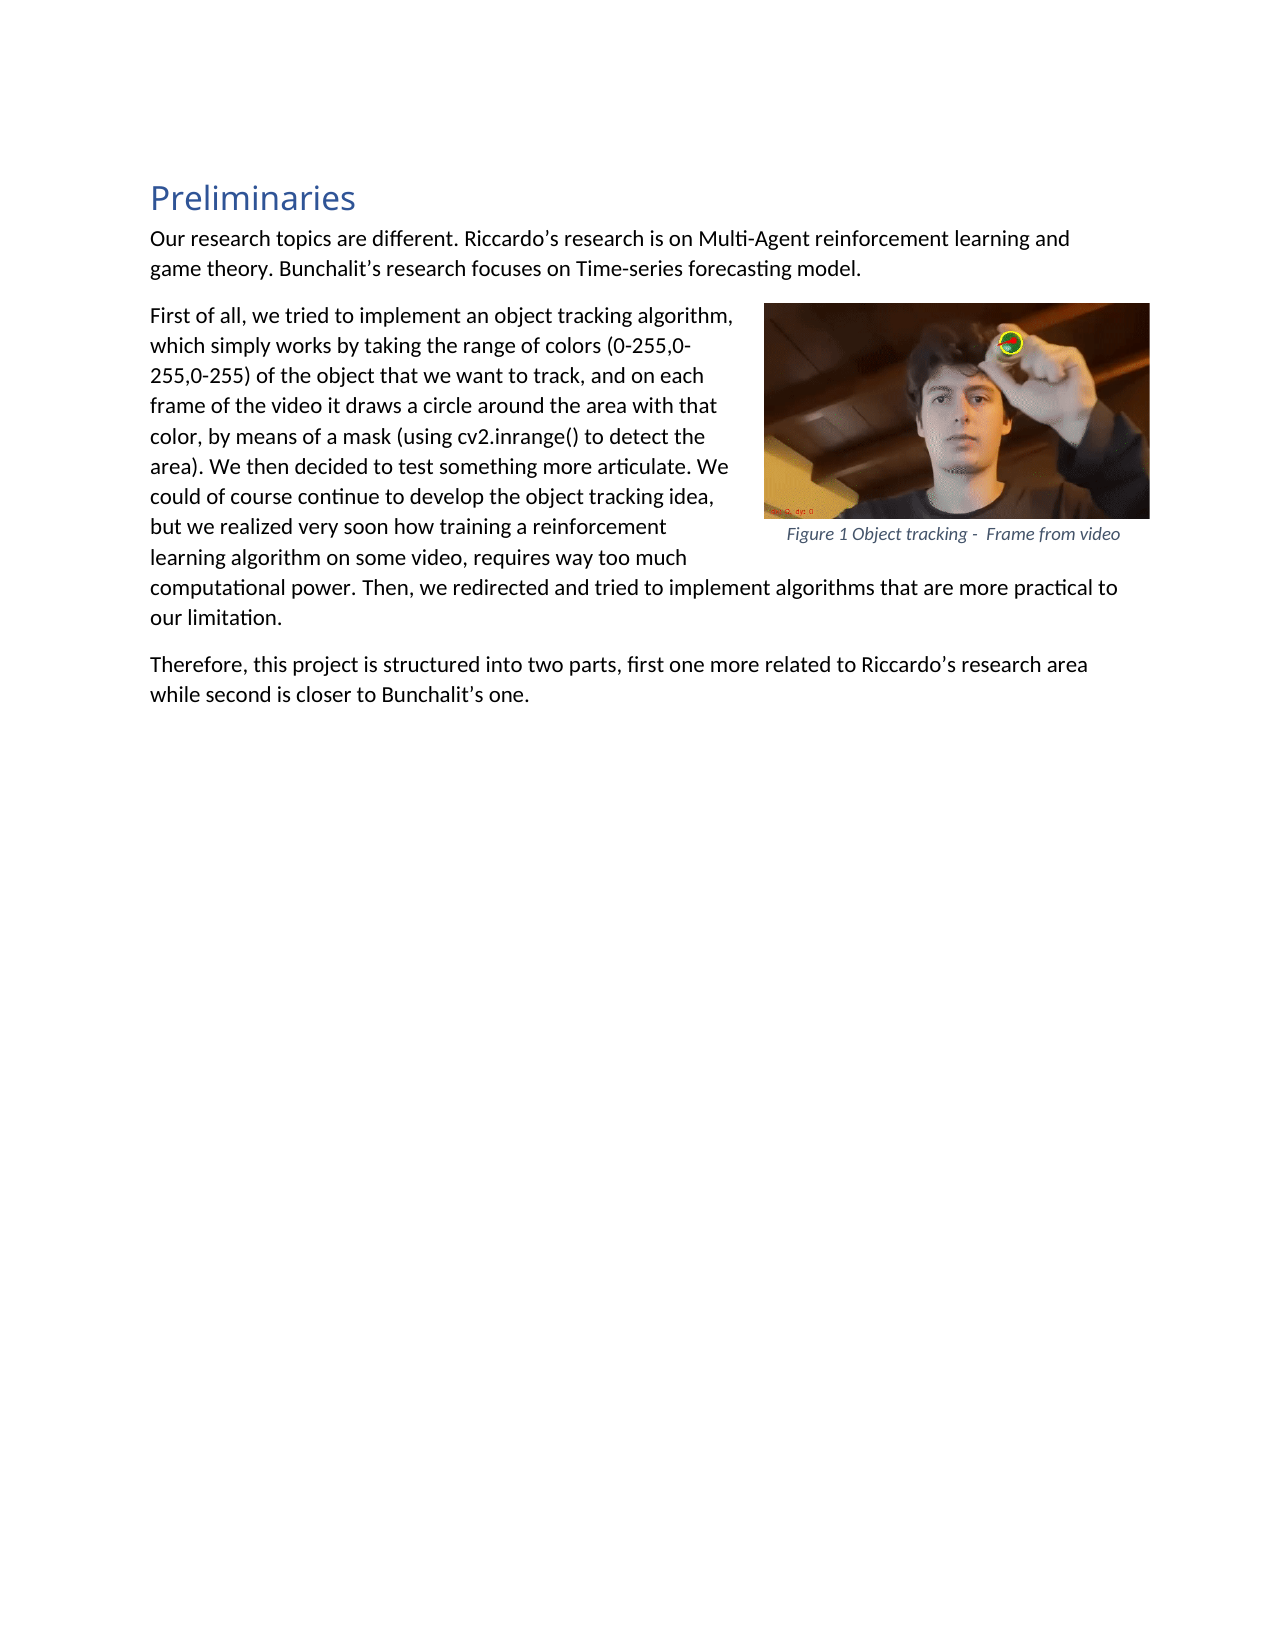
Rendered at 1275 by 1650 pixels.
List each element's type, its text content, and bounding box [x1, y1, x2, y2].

text First of all, we tried to implement an object tracking algorithm, which simply works by taking the range of colors (0-255,0-255,0-255) of the object that we want to track, and on each frame of the video it draws a circle around the area with that color, by means of a mask (using cv2.inrange() to detect the area). We then decided to test something more articulate. We could of course continue to develop the object tracking idea, but we realized very soon how training a reinforcement learning algorithm on some video, requires way too much computational power. Then, we redirected and tried to implement algorithms that are more practical to our limitation. [150, 301, 1125, 631]
text Our research topics are different. Riccardo’s research is on Multi-Agent reinforcement learning and game theory. Bunchalit’s research focuses on Time-series forecasting model. [150, 224, 1125, 282]
text Therefore, this project is structured into two parts, first one more related to Riccardo’s research area while second is closer to Bunchalit’s one. [150, 650, 1125, 708]
picture [764, 303, 1150, 519]
subtitle Preliminaries [150, 175, 1125, 220]
